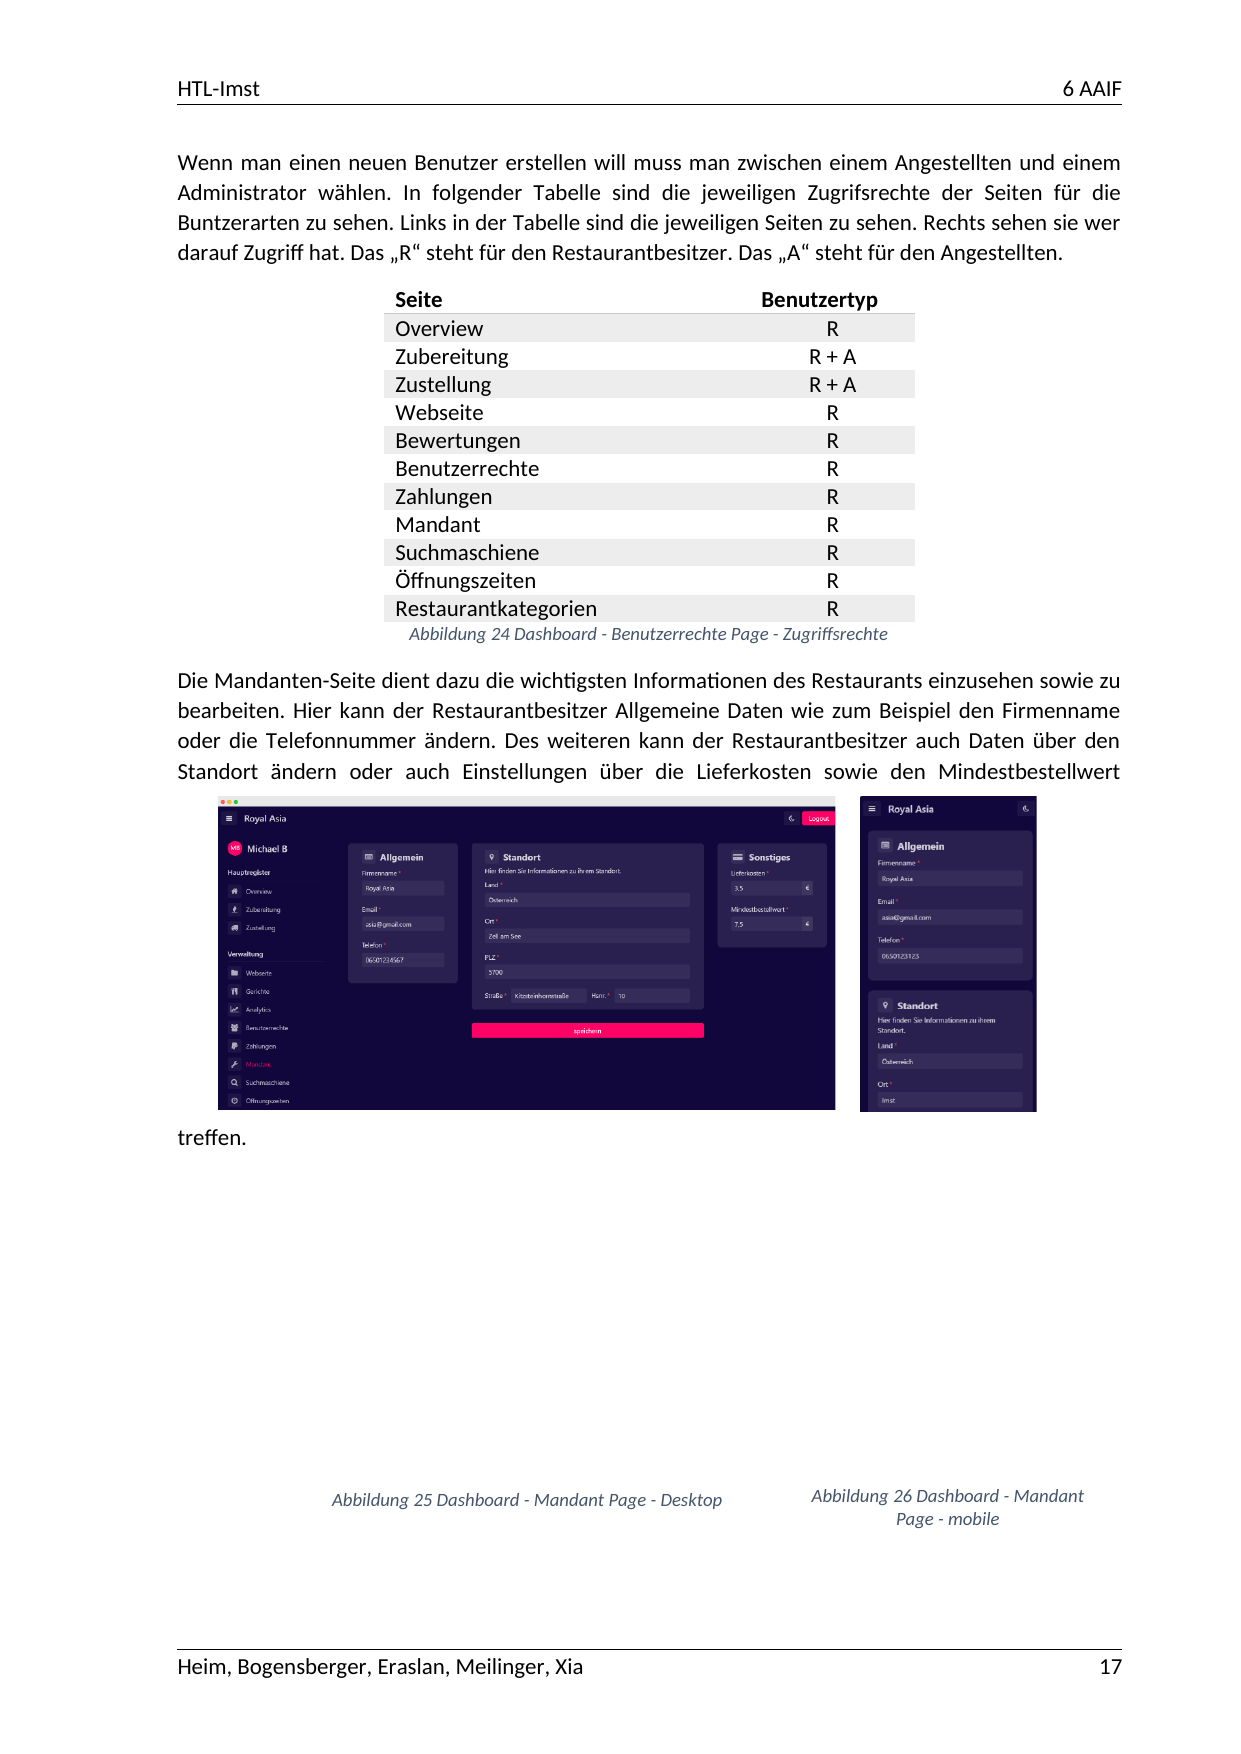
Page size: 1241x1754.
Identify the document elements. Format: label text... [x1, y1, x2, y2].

table_cell R [750, 314, 915, 342]
table_cell R [750, 454, 915, 482]
table_cell R + A [750, 370, 915, 398]
table_cell Bewertungen [384, 426, 750, 454]
table_cell R [750, 510, 915, 538]
table_cell R [750, 398, 915, 426]
text Wenn man einen neuen Benutzer erstellen will muss man zwischen einem Angestellten und einem Administrator wählen. In folgender Tabelle sind die jeweiligen Zugrifsrechte der Seiten für die Buntzerarten zu sehen. Links in der Tabelle sind die jeweiligen Seiten zu sehen. Rechts sehen sie wer darauf Zugriff hat. Das „R“ steht für den Restaurantbesitzer. Das „A“ steht für den Angestellten. [177, 148, 1122, 266]
table_cell R [750, 566, 915, 594]
table_cell Öffnungszeiten [384, 566, 750, 594]
table_cell Mandant [384, 510, 750, 538]
table_cell Benutzerrechte [384, 454, 750, 482]
table_cell Overview [384, 314, 750, 342]
table_cell R [750, 483, 915, 510]
table_cell Zubereitung [384, 342, 750, 370]
table_cell Suchmaschiene [384, 539, 750, 566]
table_cell Zahlungen [384, 483, 750, 510]
table_cell R + A [750, 342, 915, 370]
picture [858, 796, 1037, 892]
table_cell Zustellung [384, 370, 750, 398]
text Abbildung 55 Dashboard - Benutzerrechte Page - Zugriffsrechte [177, 622, 1122, 645]
table_header Seite [384, 285, 750, 313]
table_cell Restaurantkategorien [384, 595, 750, 622]
table_cell R [750, 426, 915, 454]
table_cell R [750, 595, 915, 622]
table_cell R [750, 539, 915, 566]
table_cell Webseite [384, 398, 750, 426]
table_header Benutzertyp [750, 285, 915, 313]
picture [216, 796, 836, 894]
